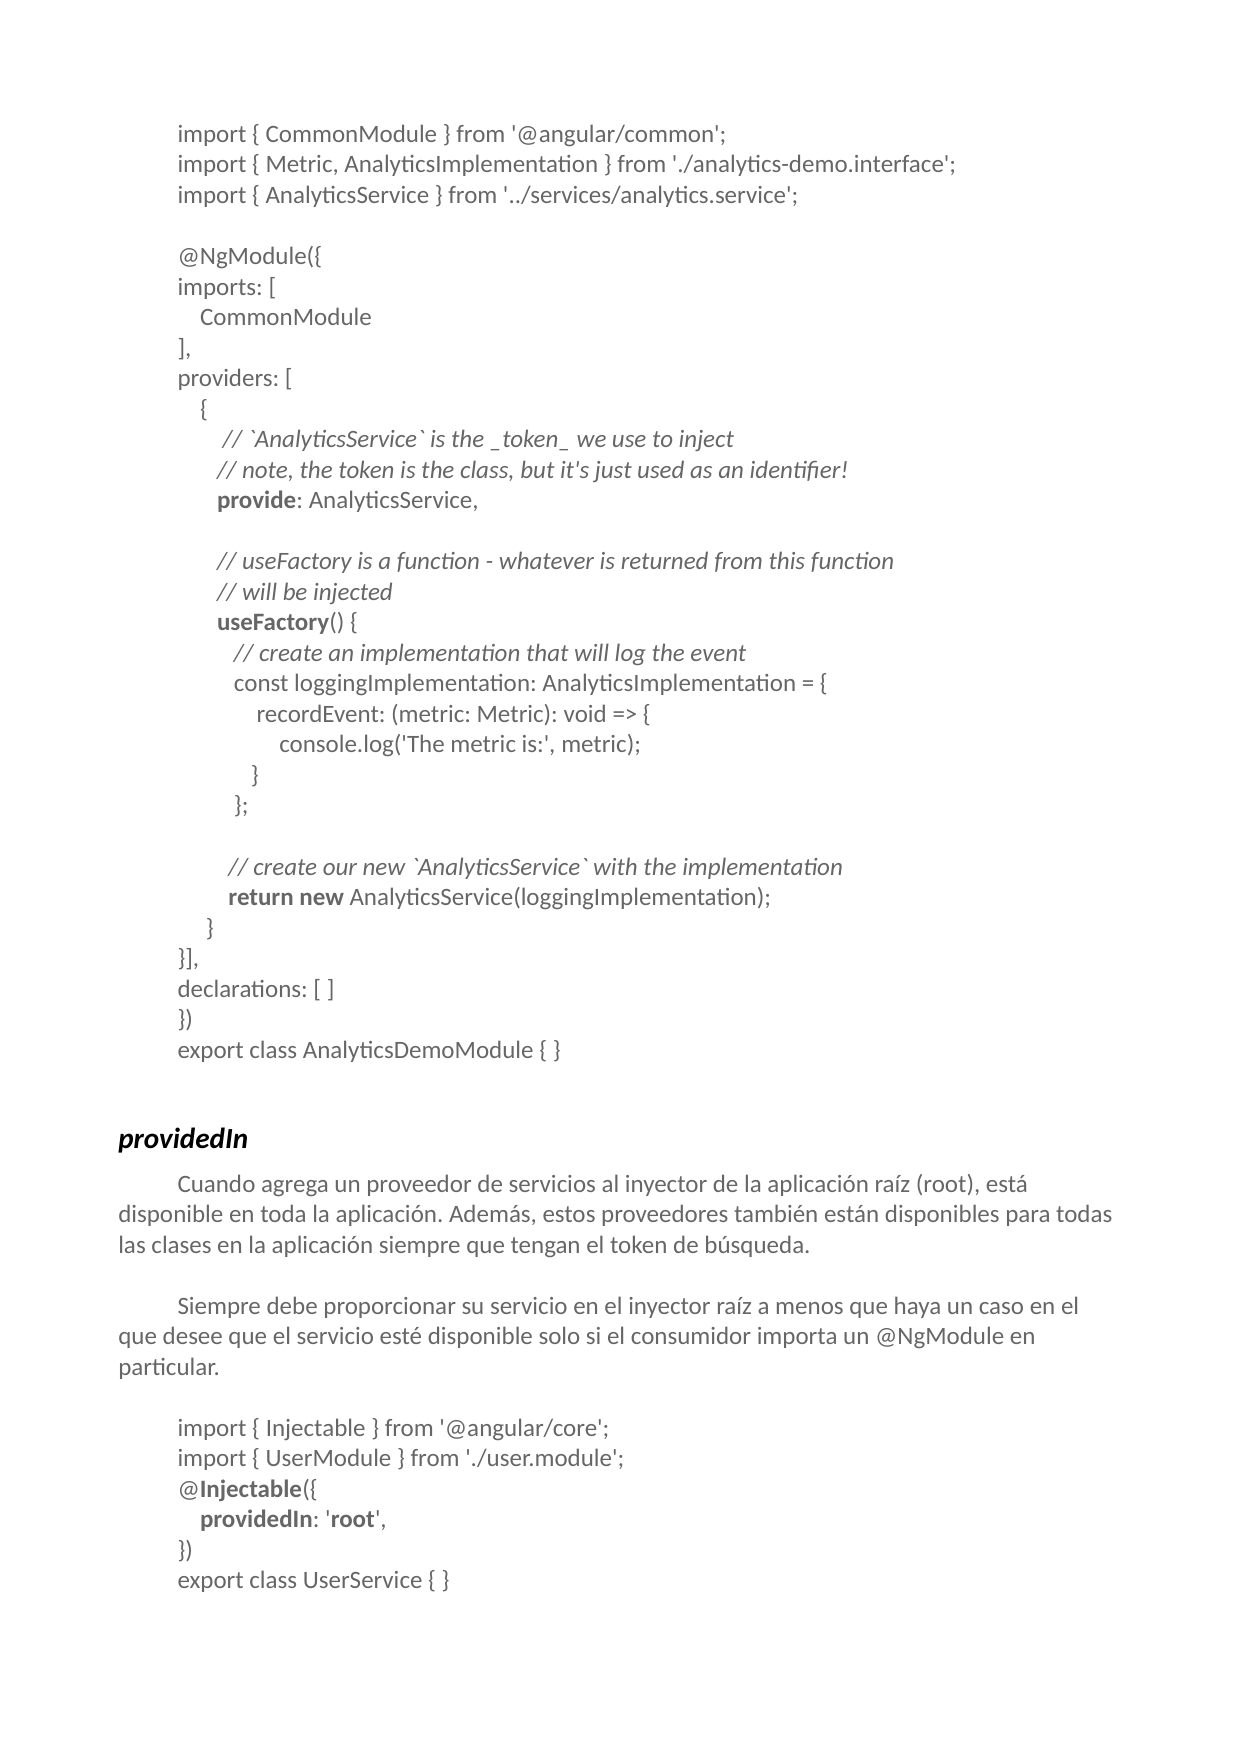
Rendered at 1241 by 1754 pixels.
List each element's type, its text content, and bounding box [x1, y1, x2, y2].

text @NgModule({ [118, 240, 1123, 271]
text }], [118, 942, 1123, 973]
text export class UserService { } [148, 1565, 1123, 1595]
text Cuando agrega un proveedor de servicios al inyector de la aplicación raíz (root), está disponible en toda la aplicación. Además, estos proveedores también están disponibles para todas las clases en la aplicación siempre que tengan el token de búsqueda. [118, 1168, 1123, 1259]
text import { Injectable } from '@angular/core'; [148, 1412, 1123, 1443]
text ], [118, 332, 1123, 362]
text // create our new `AnalyticsService` with the implementation [118, 851, 1123, 881]
text // useFactory is a function - whatever is returned from this function [118, 545, 1123, 576]
text // will be injected [118, 576, 1123, 606]
text import { UserModule } from './user.module'; [148, 1443, 1123, 1473]
text recordEvent: (metric: Metric): void => { [118, 698, 1123, 728]
text export class AnalyticsDemoModule { } [118, 1034, 1123, 1064]
text console.log('The metric is:', metric); [118, 728, 1123, 759]
text providers: [ [118, 362, 1123, 393]
text providedIn: 'root', [148, 1504, 1123, 1534]
text imports: [ [118, 271, 1123, 301]
text } [118, 912, 1123, 942]
text }) [148, 1534, 1123, 1565]
text import { AnalyticsService } from '../services/analytics.service'; [118, 179, 1123, 210]
text { [118, 393, 1123, 423]
text provide: AnalyticsService, [118, 484, 1123, 515]
text @Injectable({ [148, 1473, 1123, 1504]
text }; [118, 789, 1123, 820]
text const loggingImplementation: AnalyticsImplementation = { [118, 667, 1123, 698]
text useFactory() { [118, 606, 1123, 637]
text declarations: [ ] [118, 973, 1123, 1003]
text } [118, 759, 1123, 789]
text // note, the token is the class, but it's just used as an identifier! [118, 454, 1123, 484]
text // create an implementation that will log the event [118, 637, 1123, 667]
text Siempre debe proporcionar su servicio en el inyector raíz a menos que haya un caso en el que desee que el servicio esté disponible solo si el consumidor importa un @NgModule en particular. [118, 1290, 1123, 1382]
text CommonModule [118, 301, 1123, 332]
text }) [118, 1003, 1123, 1034]
text return new AnalyticsService(loggingImplementation); [118, 881, 1123, 912]
text import { CommonModule } from '@angular/common'; [118, 118, 1123, 149]
text import { Metric, AnalyticsImplementation } from './analytics-demo.interface'; [118, 149, 1123, 179]
text // `AnalyticsService` is the _token_ we use to inject [118, 423, 1123, 454]
subtitle providedIn [118, 1120, 1123, 1155]
